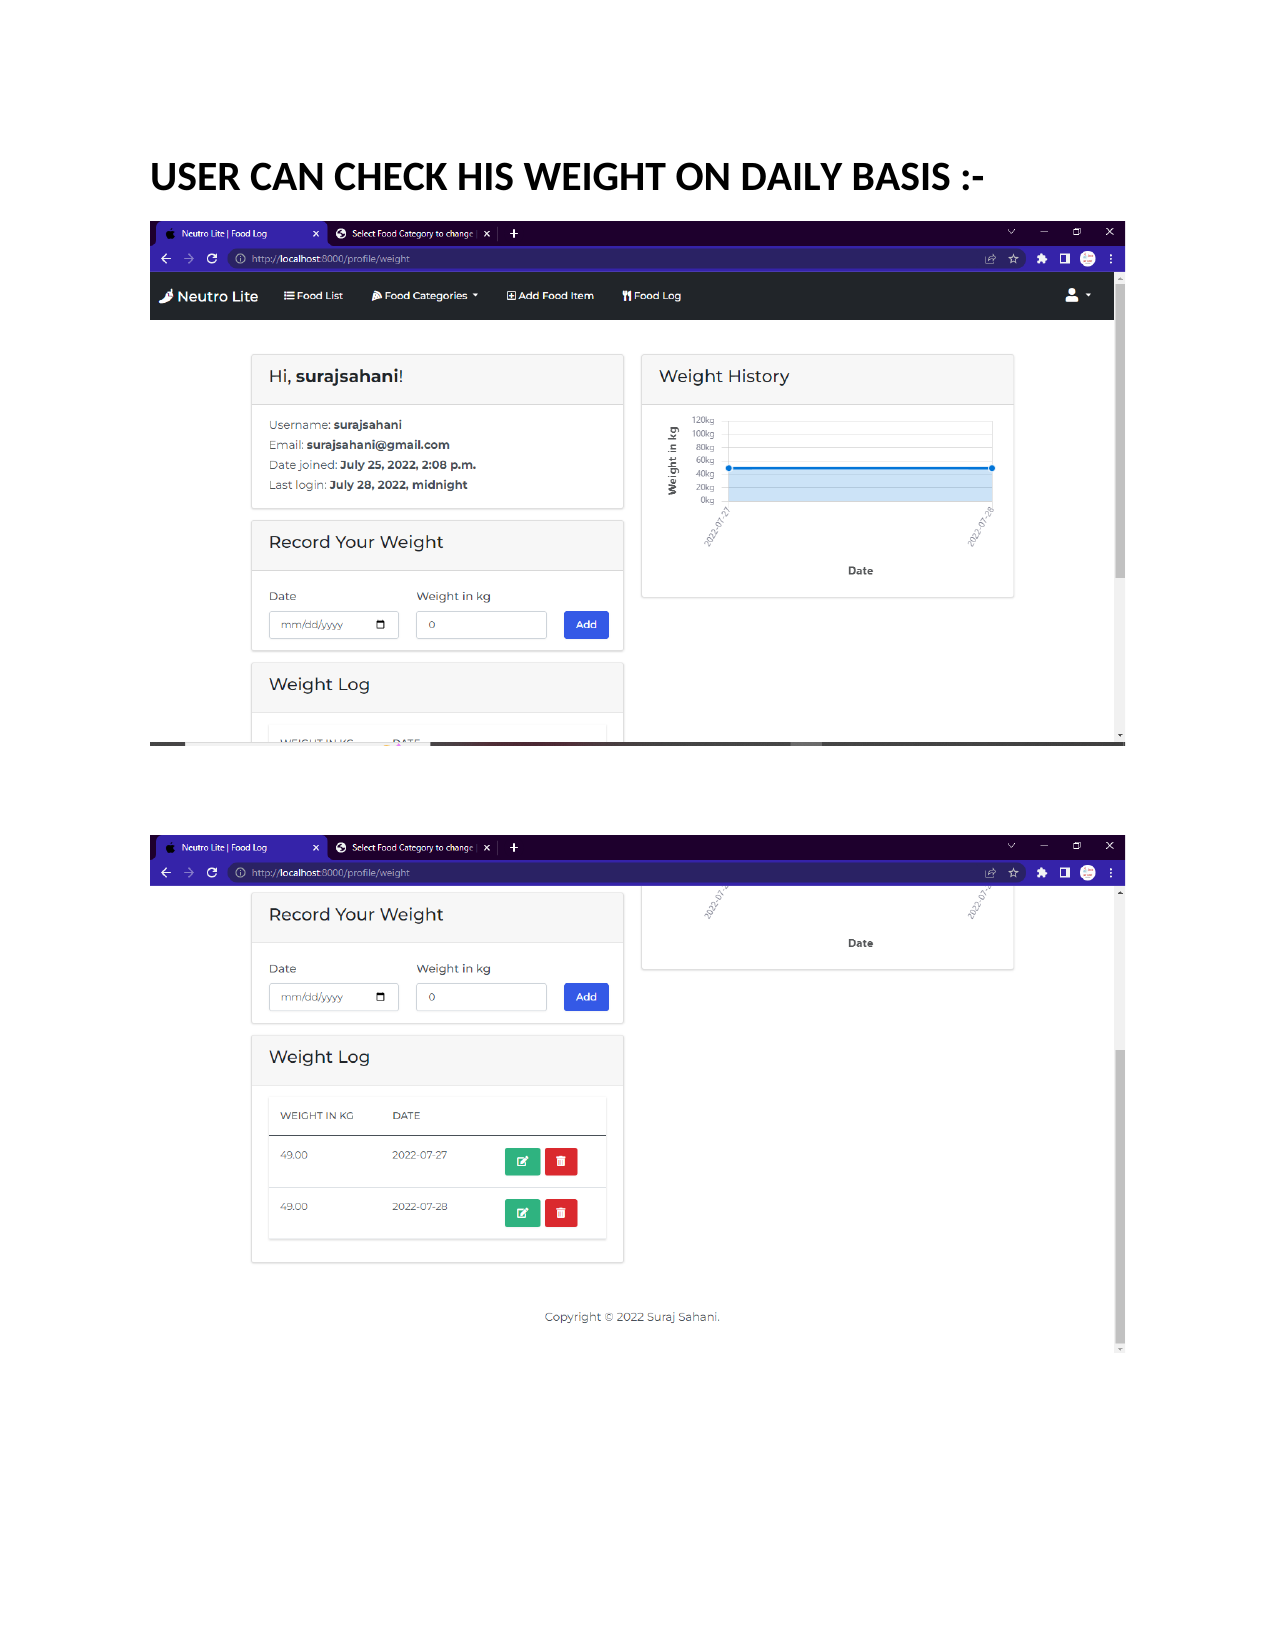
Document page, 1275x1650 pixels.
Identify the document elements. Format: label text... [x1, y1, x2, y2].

picture [150, 221, 1125, 746]
picture [150, 835, 1125, 1353]
text USER CAN CHECK HIS WEIGHT ON DAILY BASIS :- [150, 150, 1125, 201]
